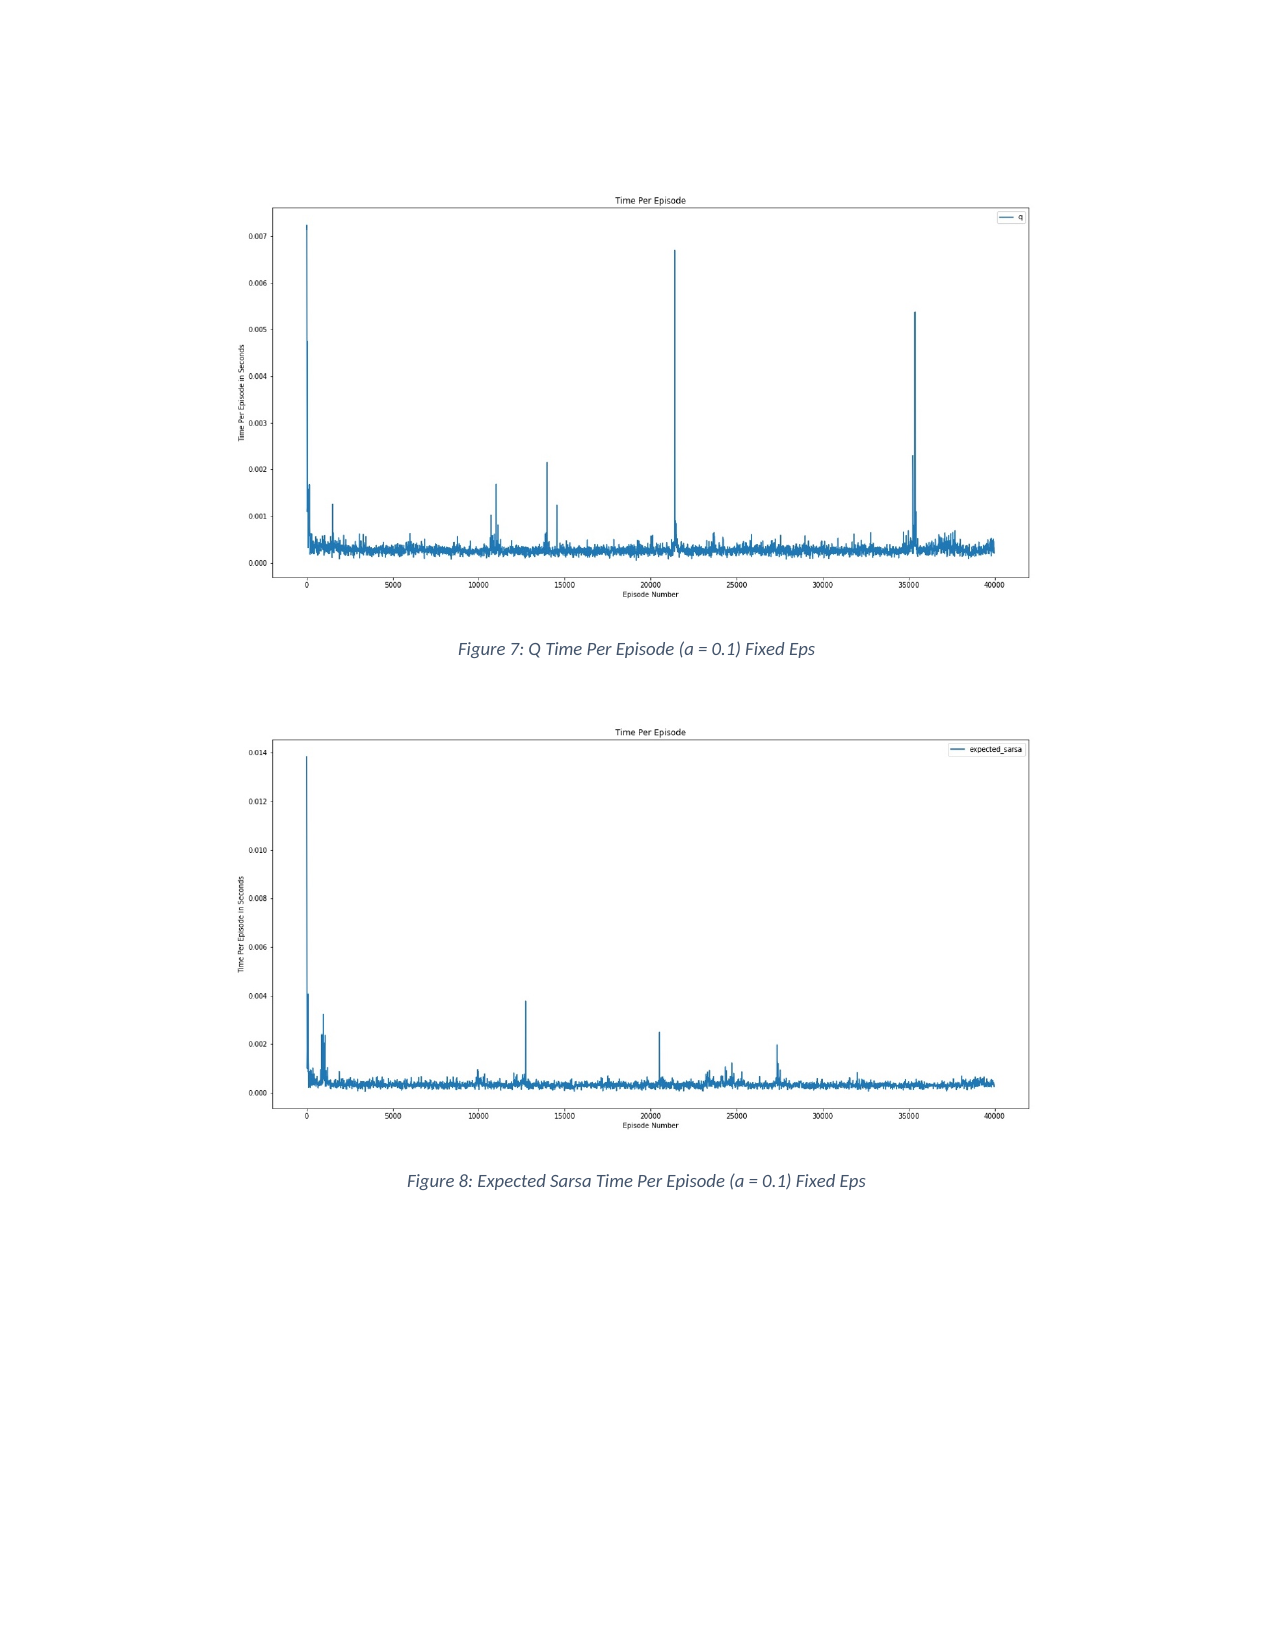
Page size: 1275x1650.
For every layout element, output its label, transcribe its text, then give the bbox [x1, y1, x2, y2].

text Figure 7: Q Time Per Episode (a = 0.1) Fixed Eps [150, 638, 1125, 660]
picture [150, 681, 1125, 1169]
picture [150, 150, 1125, 638]
text Figure 8: Expected Sarsa Time Per Episode (a = 0.1) Fixed Eps [150, 1169, 1125, 1192]
